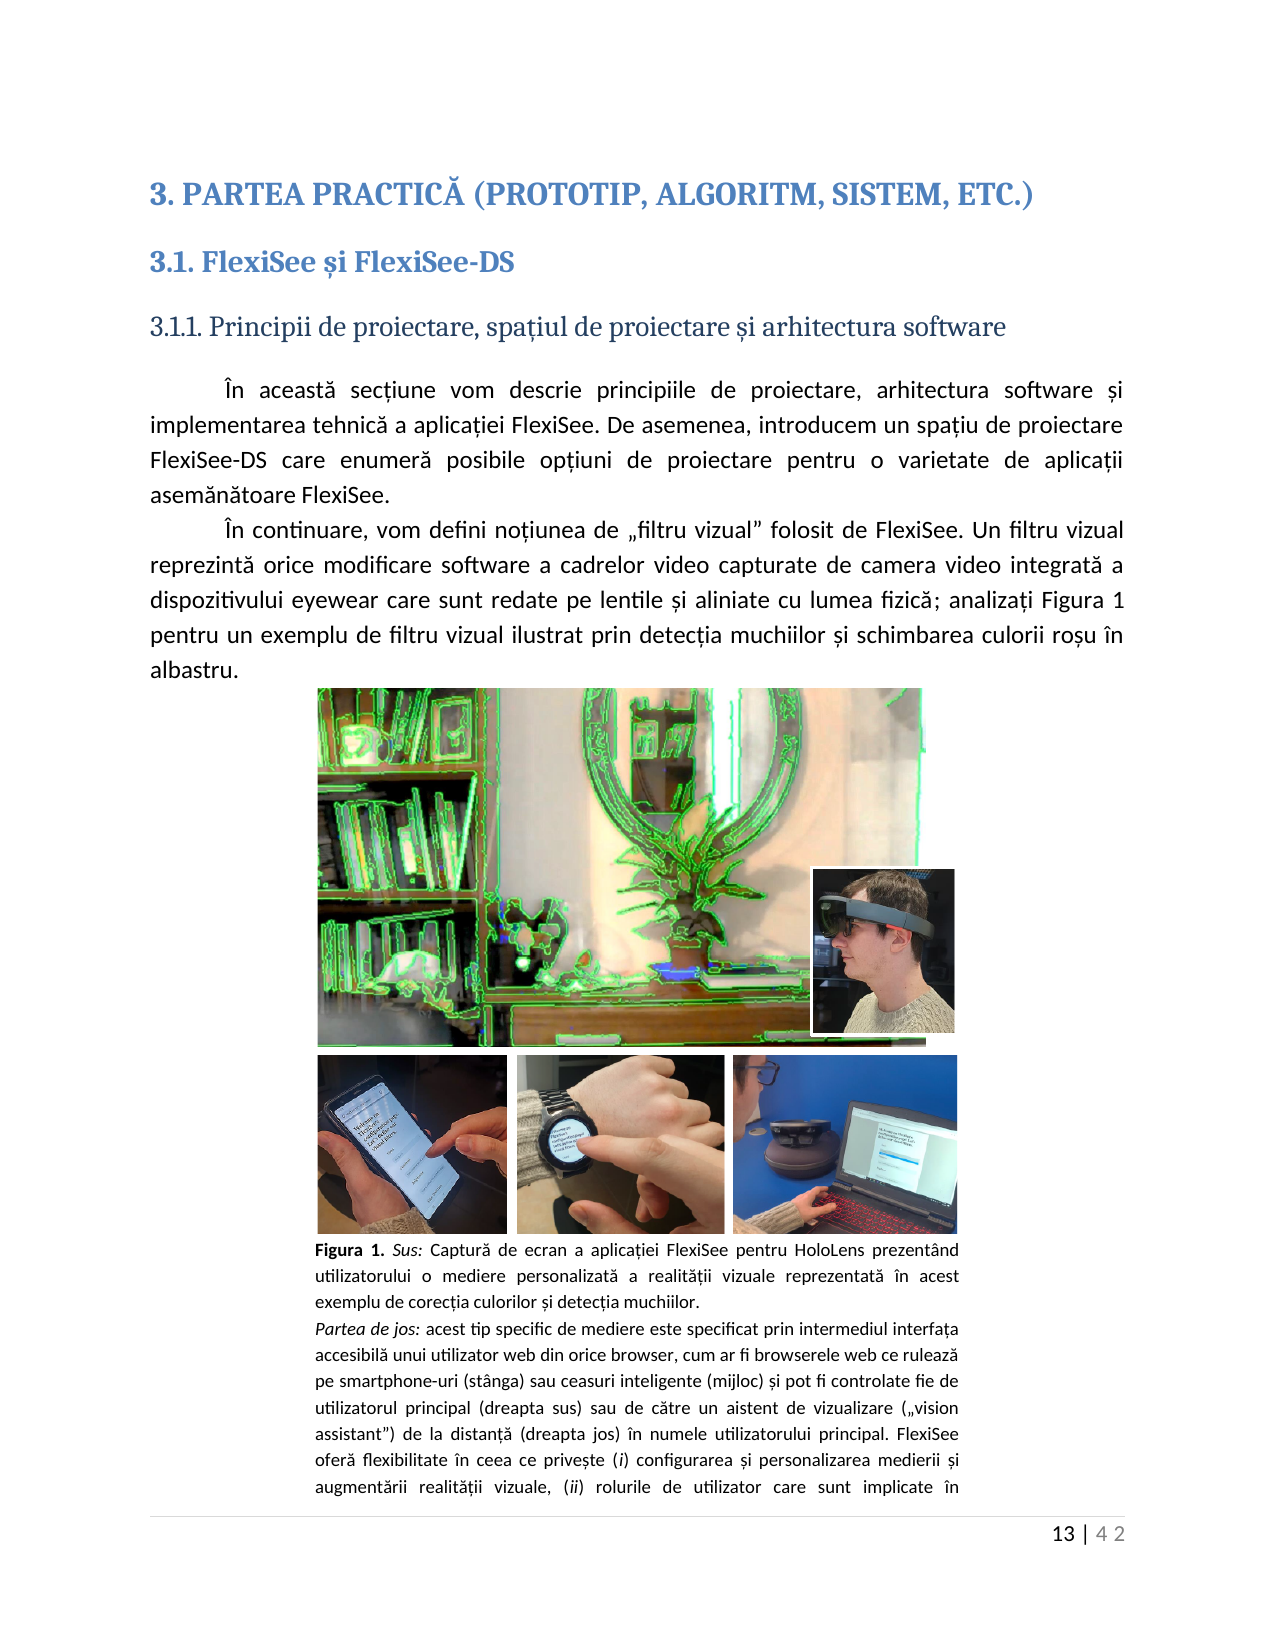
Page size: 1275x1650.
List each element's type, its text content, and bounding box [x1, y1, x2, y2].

text În această secțiune vom descrie principiile de proiectare, arhitectura software și implementarea tehnică a aplicației FlexiSee. De asemenea, introducem un spațiu de proiectare FlexiSee-DS care enumeră posibile opțiuni de proiectare pentru o varietate de aplicații asemănătoare FlexiSee. [150, 374, 1125, 509]
subtitle 3.1.1. Principii de proiectare, spațiul de proiectare și arhitectura software [150, 310, 1125, 344]
subtitle 3. PARTEA PRACTICĂ (PROTOTIP, ALGORITM, SISTEM, ETC.) [150, 175, 1125, 213]
text În continuare, vom defini noțiunea de „filtru vizual” folosit de FlexiSee. Un filtru vizual reprezintă orice modificare software a cadrelor video capturate de camera video integrată a dispozitivului eyewear care sunt redate pe lentile și aliniate cu lumea fizică; analizați Figura 1 pentru un exemplu de filtru vizual ilustrat prin detecția muchiilor și schimbarea culorii roșu în albastru. [150, 514, 1125, 684]
subtitle 3.1. FlexiSee și FlexiSee-DS [150, 244, 1125, 280]
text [315, 1317, 960, 1498]
text Figura 1. Sus: Captură de ecran a aplicației FlexiSee pentru HoloLens prezentând utilizatorului o mediere personalizată a realității vizuale reprezentată în acest exemplu de corecția culorilor și detecția muchiilor. [315, 1238, 960, 1313]
picture [317, 688, 958, 1234]
